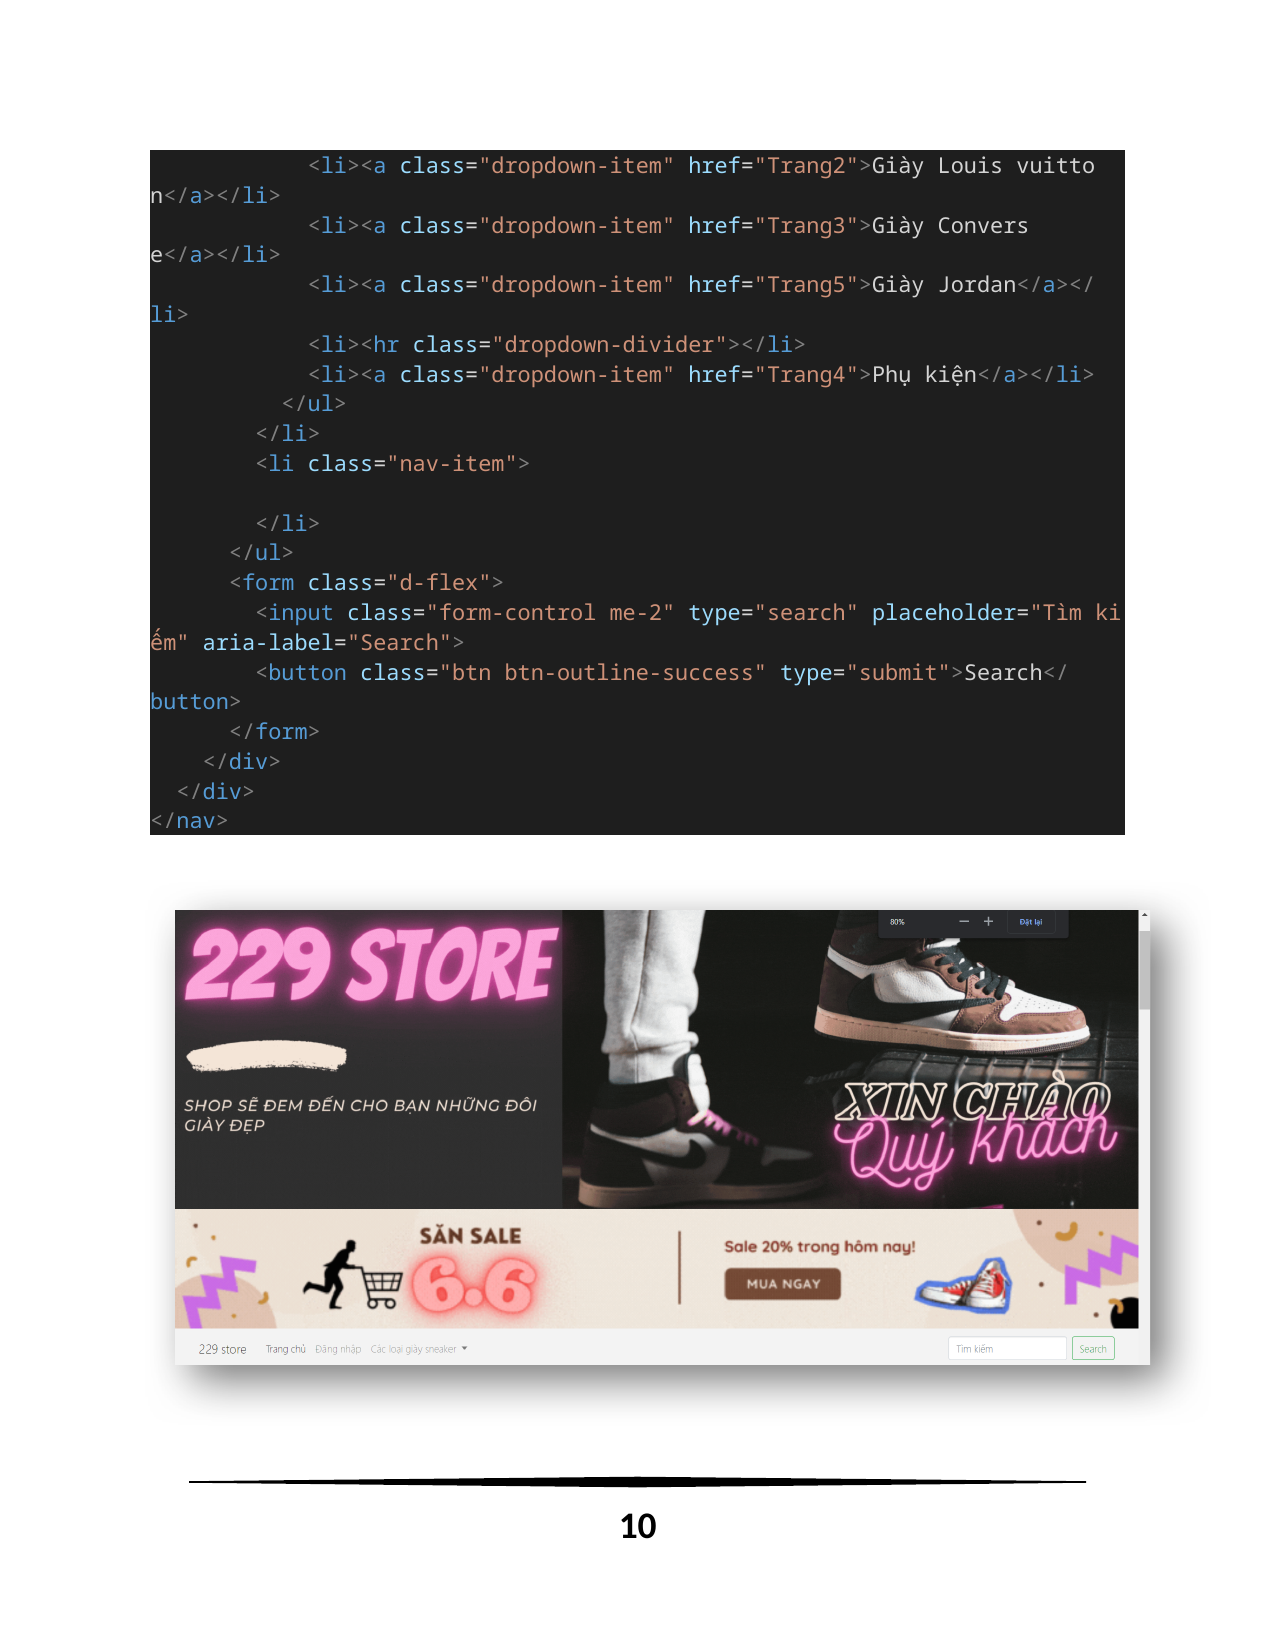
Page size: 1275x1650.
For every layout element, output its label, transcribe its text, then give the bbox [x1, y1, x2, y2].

text <li><a class="dropdown-item" href="Trang4">Phụ kiện</a></li> [150, 358, 1125, 388]
text <li><a class="dropdown-item" href="Trang3">Giày Converse</a></li> [150, 209, 1125, 269]
text <li><hr class="dropdown-divider"></li> [150, 329, 1125, 358]
text </li> [150, 507, 1125, 537]
text </div> [150, 776, 1125, 805]
text <li><a class="dropdown-item" href="Trang2">Giày Louis vuitton</a></li> [150, 150, 1125, 209]
text </li> [150, 418, 1125, 448]
picture [175, 910, 1150, 1365]
text <input class="form-control me-2" type="search" placeholder="Tìm kiếm" aria-label="Search"> [150, 597, 1125, 656]
text <li><a class="dropdown-item" href="Trang5">Giày Jordan</a></li> [150, 269, 1125, 329]
text </ul> [150, 537, 1125, 567]
text </form> [150, 716, 1125, 746]
text <form class="d-flex"> [150, 567, 1125, 597]
text </nav> [150, 805, 1125, 835]
text <button class="btn btn-outline-success" type="submit">Search</button> [150, 656, 1125, 716]
text </div> [150, 746, 1125, 776]
text <li class="nav-item"> [150, 448, 1125, 478]
text </ul> [150, 388, 1125, 418]
